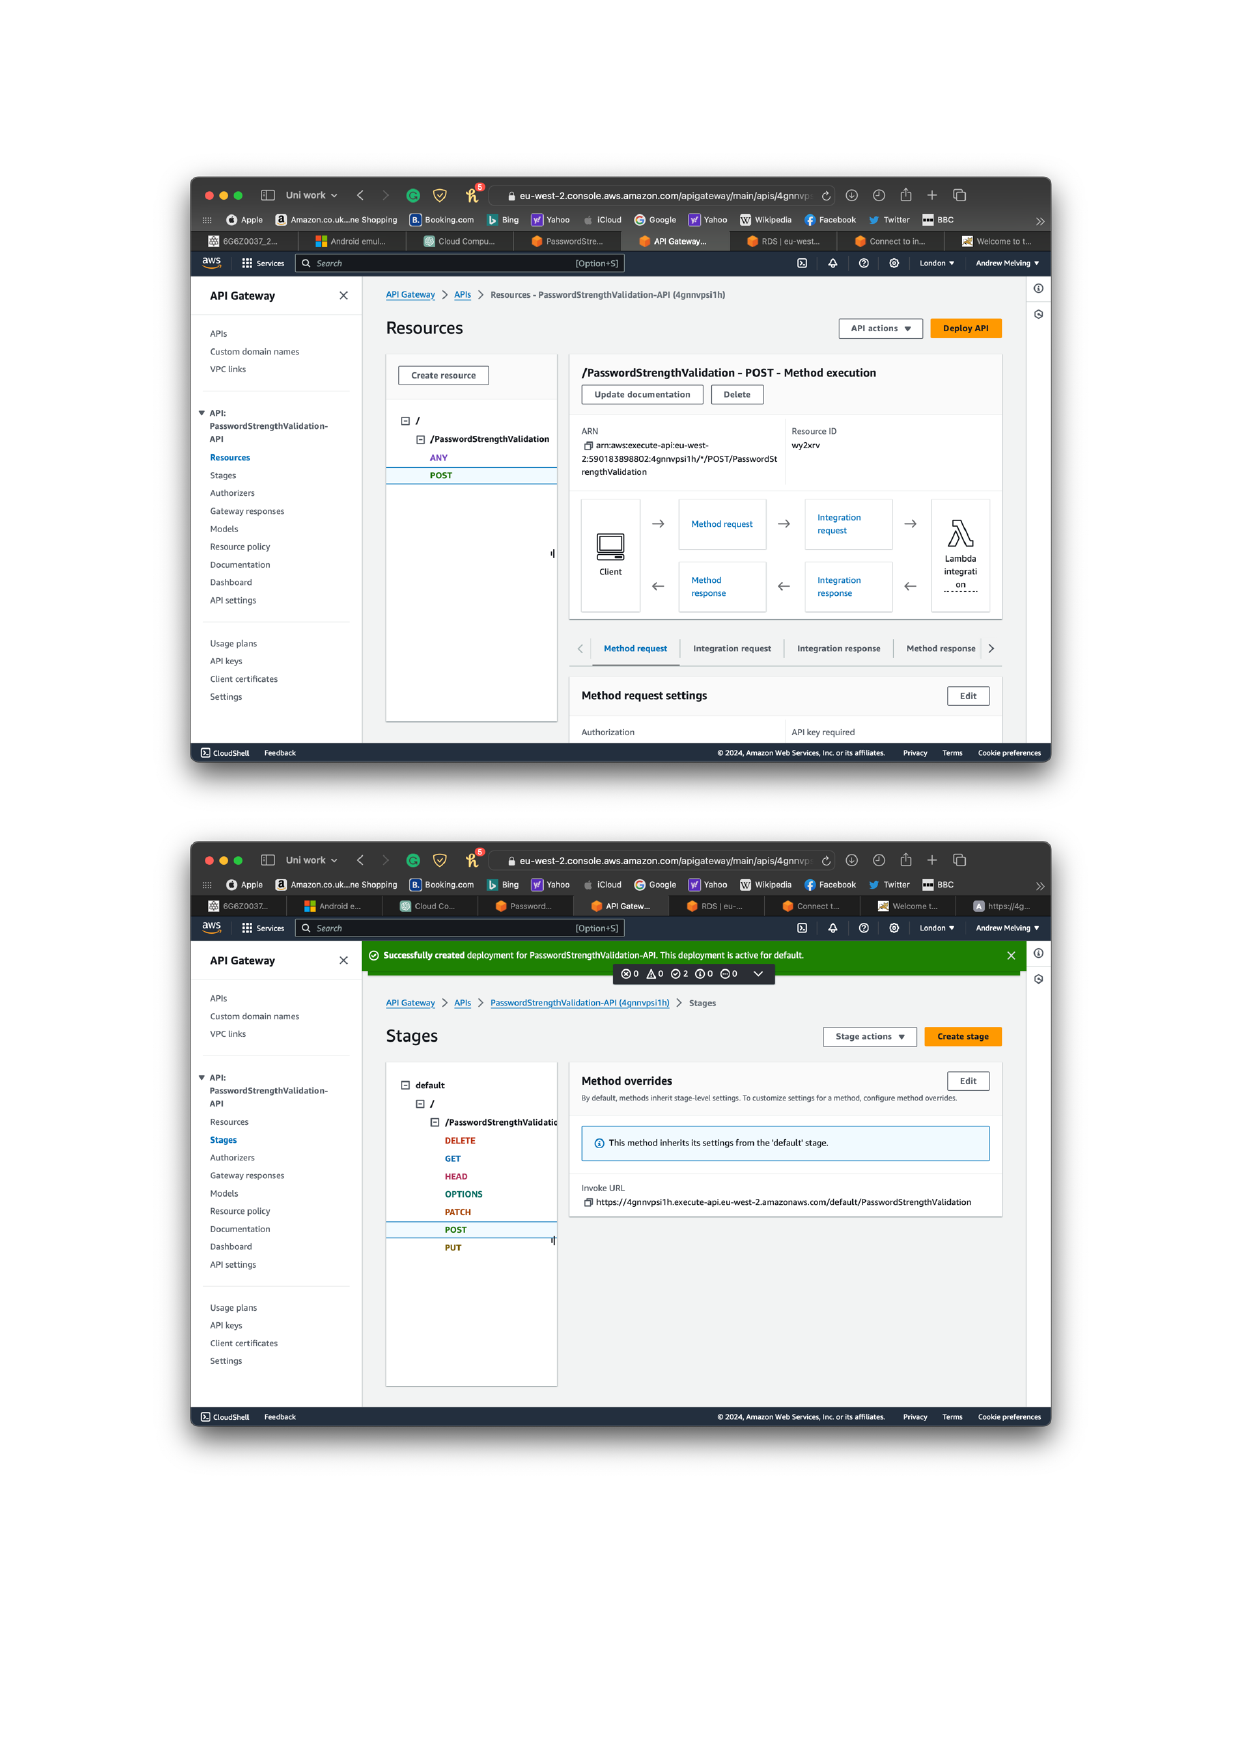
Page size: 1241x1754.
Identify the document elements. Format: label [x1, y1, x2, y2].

picture [150, 150, 1091, 1479]
